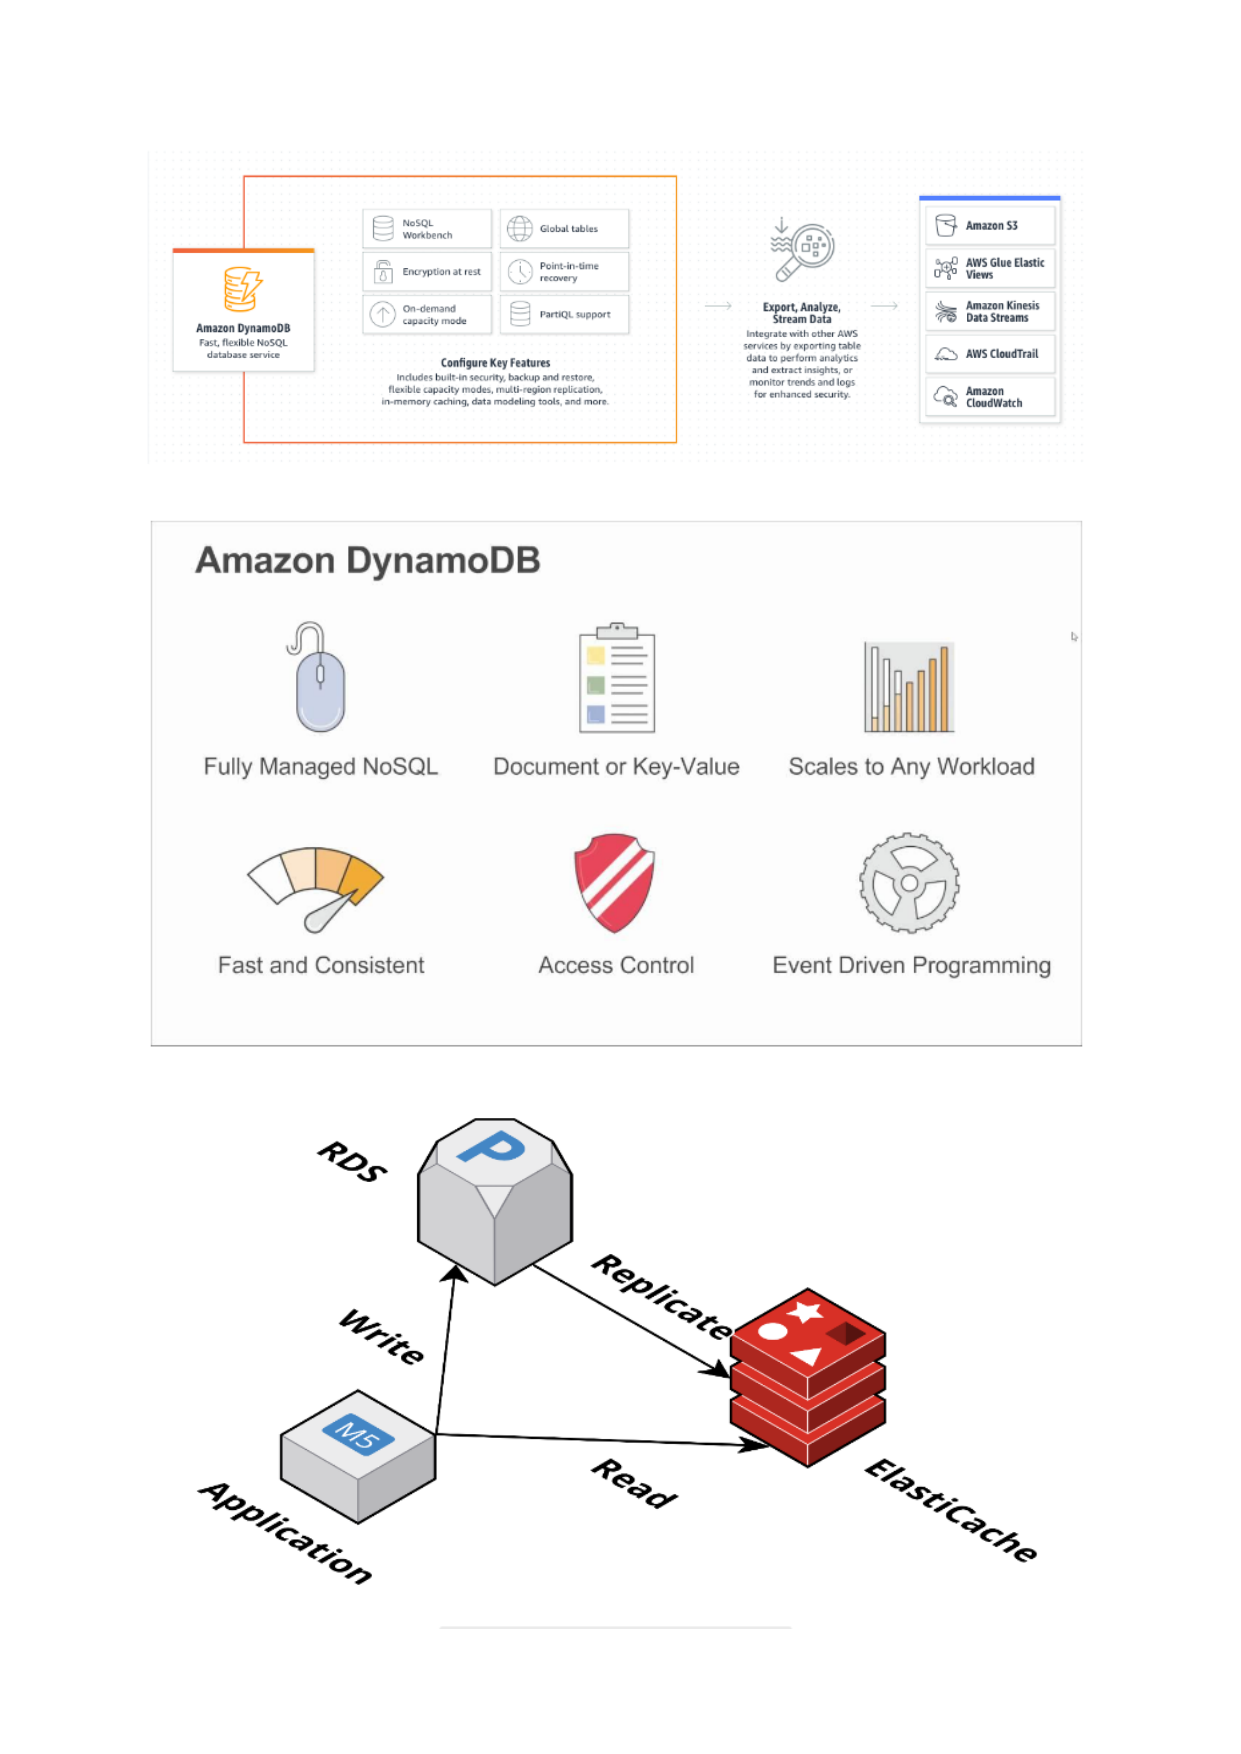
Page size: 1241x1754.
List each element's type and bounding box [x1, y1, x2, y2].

picture [147, 147, 1093, 499]
picture [147, 1073, 1093, 1629]
picture [147, 517, 1093, 1056]
